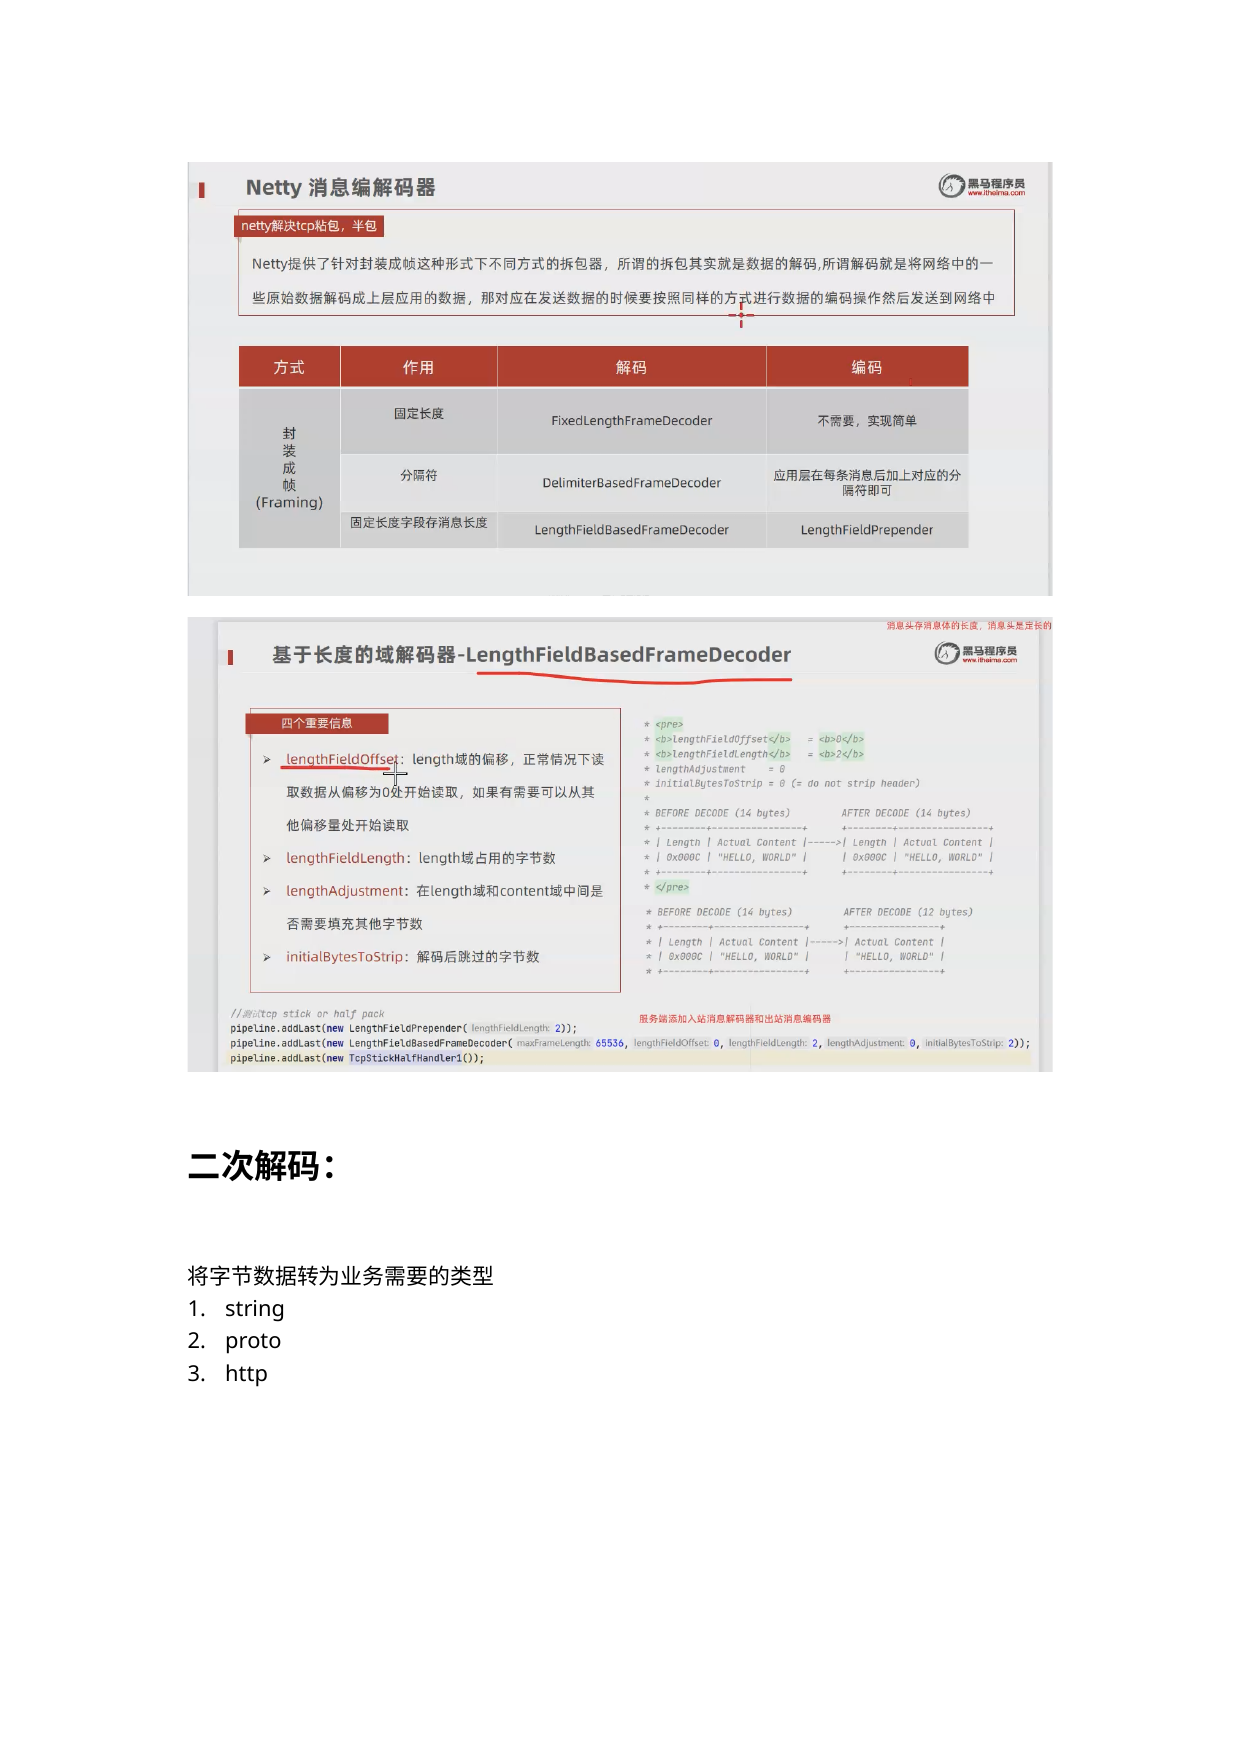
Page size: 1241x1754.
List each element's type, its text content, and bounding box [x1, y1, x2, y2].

text 将字节数据转为业务需要的类型 [187, 1259, 1053, 1291]
list proto [187, 1324, 1053, 1356]
list http [187, 1356, 1053, 1389]
subtitle 二次解码： [187, 1132, 1053, 1197]
picture [187, 617, 1053, 1072]
list string [187, 1291, 1053, 1324]
picture [187, 162, 1053, 596]
